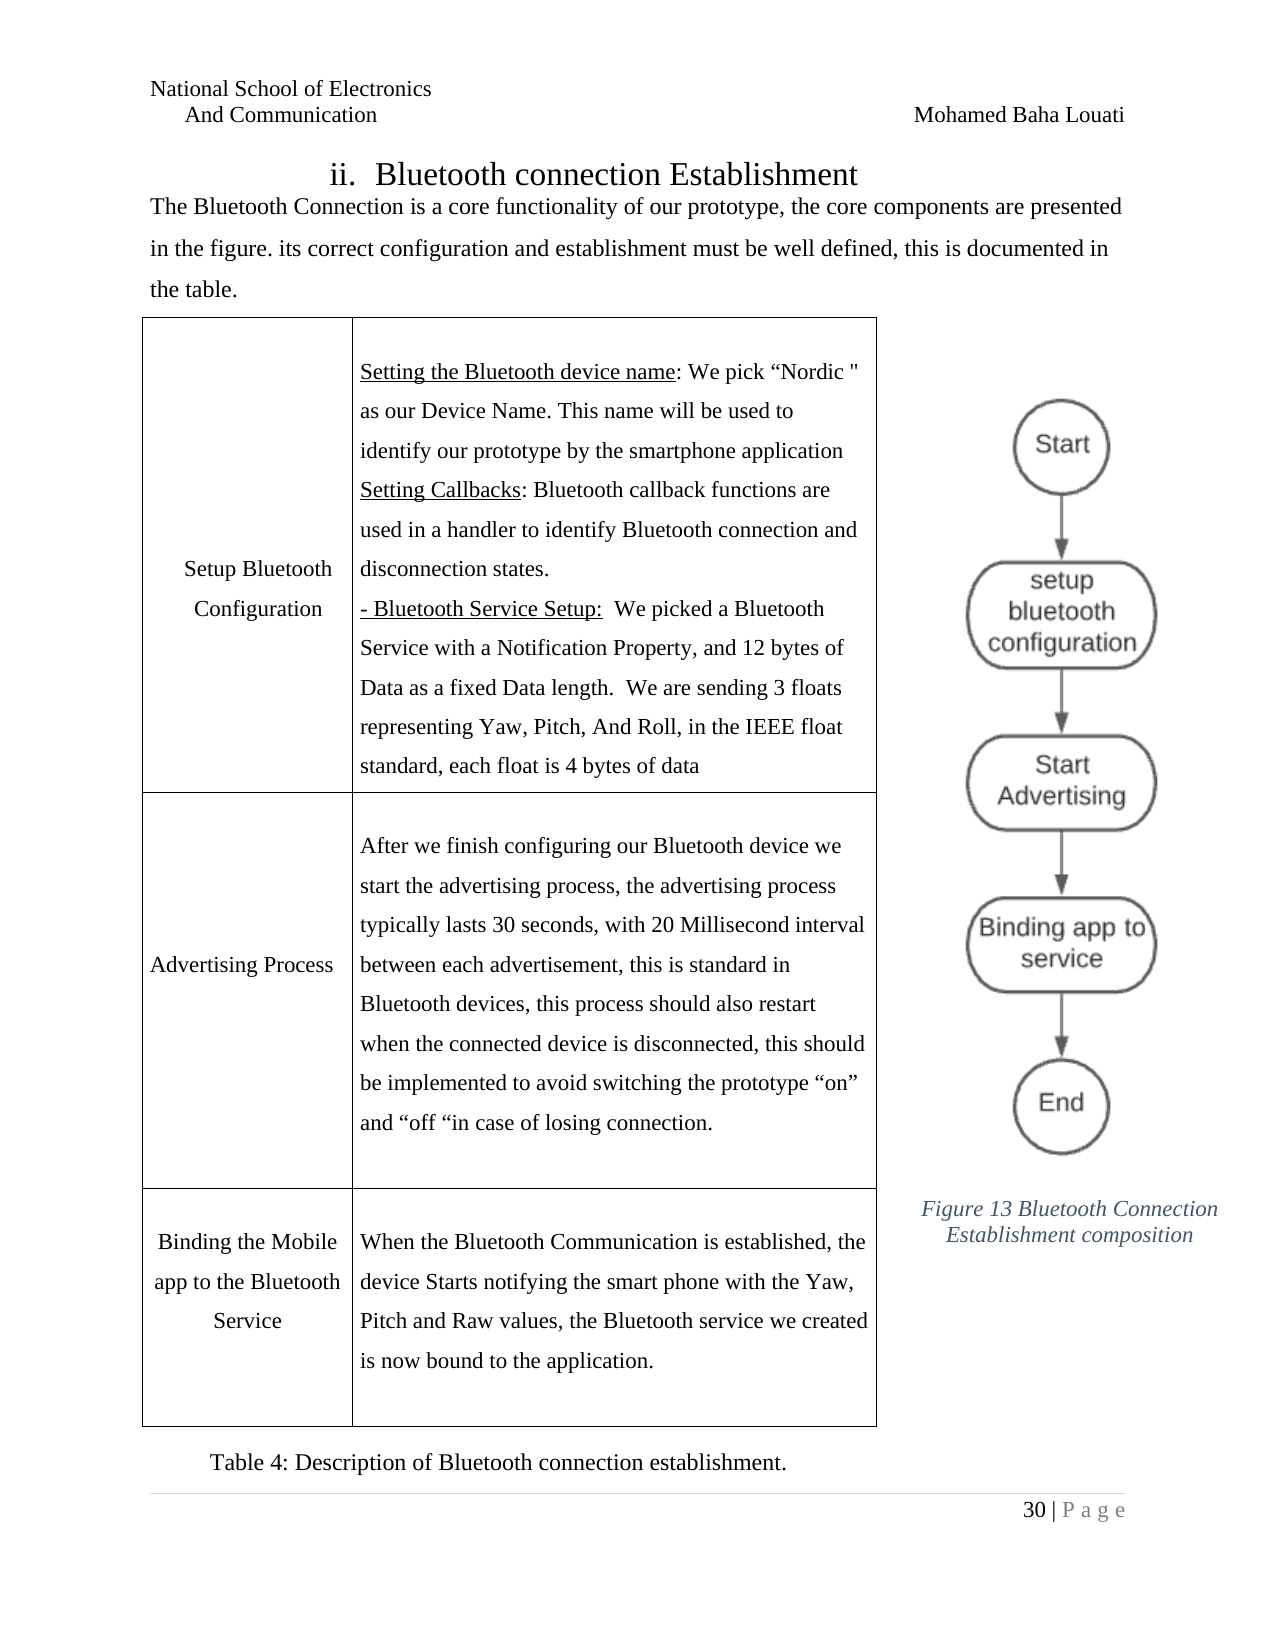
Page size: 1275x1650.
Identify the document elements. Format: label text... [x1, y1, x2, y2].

subtitle Bluetooth connection Establishment [356, 154, 1125, 192]
text The Bluetooth Connection is a core functionality of our prototype, the core components are presented in the figure. its correct configuration and establishment must be well defined, this is documented in the table. [150, 192, 1125, 303]
picture [894, 360, 1247, 1186]
table_cell Advertising Process [143, 793, 352, 1188]
table_header Setting the Bluetooth device name: We pick “Nordic '' as our Device Name. This name will be used to identify our prototype by the smartphone application Setting Callbacks: Bluetooth callback functions are used in a handler to identify Bluetooth connection and disconnection states. - Bluetooth Service Setup: We picked a Bluetooth Service with a Notification Property, and 12 bytes of Data as a fixed Data length. We are sending 3 floats representing Yaw, Pitch, And Roll, in the IEEE float standard, each float is 4 bytes of data [353, 318, 876, 792]
text Table 4: Description of Bluetooth connection establishment. [150, 1448, 1125, 1476]
table_cell Binding the Mobile app to the Bluetooth Service [143, 1189, 352, 1426]
table_cell After we finish configuring our Bluetooth device we start the advertising process, the advertising process typically lasts 30 seconds, with 20 Millisecond interval between each advertisement, this is standard in Bluetooth devices, this process should also restart when the connected device is disconnected, this should be implemented to avoid switching the prototype “on” and “off “in case of losing connection. [353, 793, 876, 1188]
table_header Setup Bluetooth Configuration [143, 318, 352, 792]
table_cell When the Bluetooth Communication is established, the device Starts notifying the smart phone with the Yaw, Pitch and Raw values, the Bluetooth service we created is now bound to the application. [353, 1189, 876, 1426]
